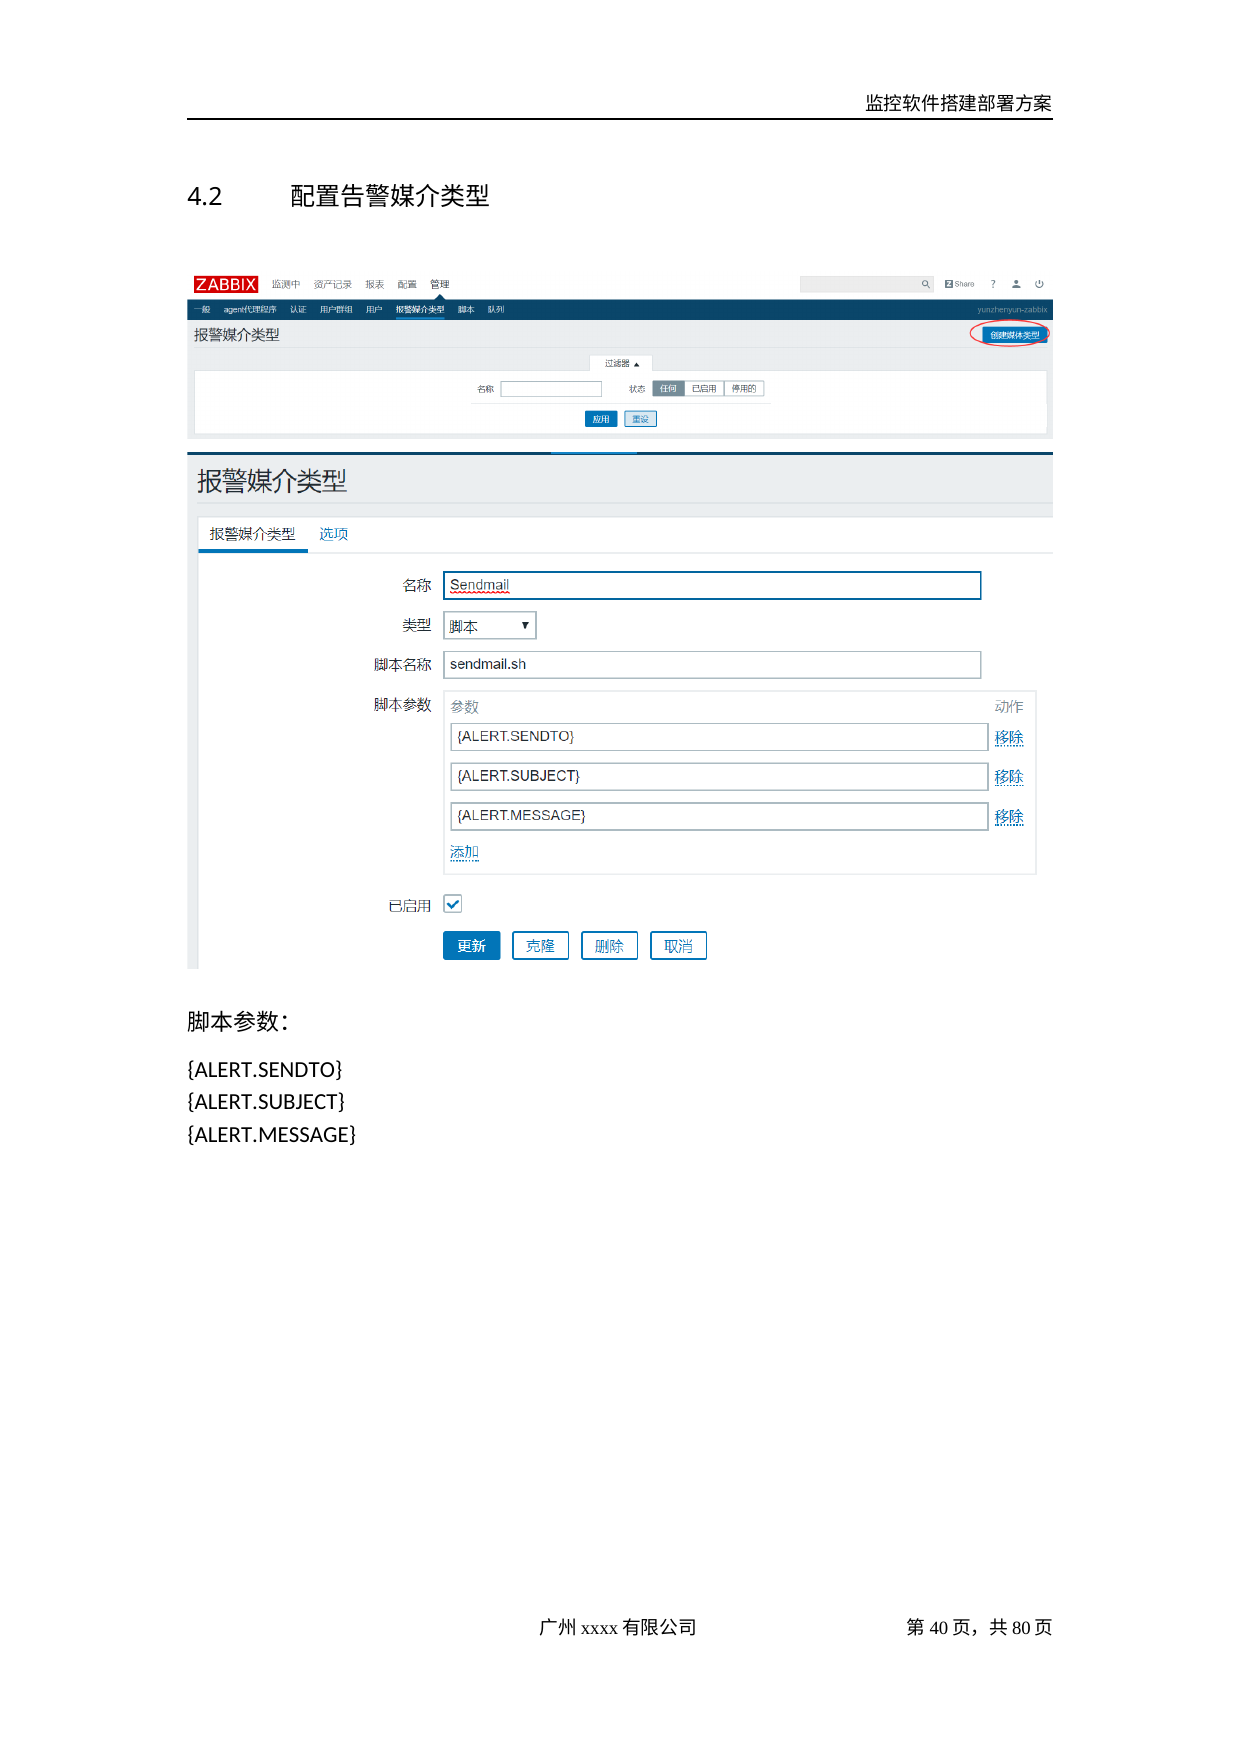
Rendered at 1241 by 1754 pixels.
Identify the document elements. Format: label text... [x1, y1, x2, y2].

text {ALERT.SUBJECT} [187, 1085, 1053, 1117]
subtitle 配置告警媒介类型 [187, 162, 1053, 227]
text {ALERT.SENDTO} [187, 1052, 1053, 1085]
text {ALERT.MESSAGE} [187, 1117, 1053, 1150]
picture [187, 452, 1053, 969]
picture [187, 271, 1053, 439]
text 脚本参数： [187, 987, 1053, 1052]
